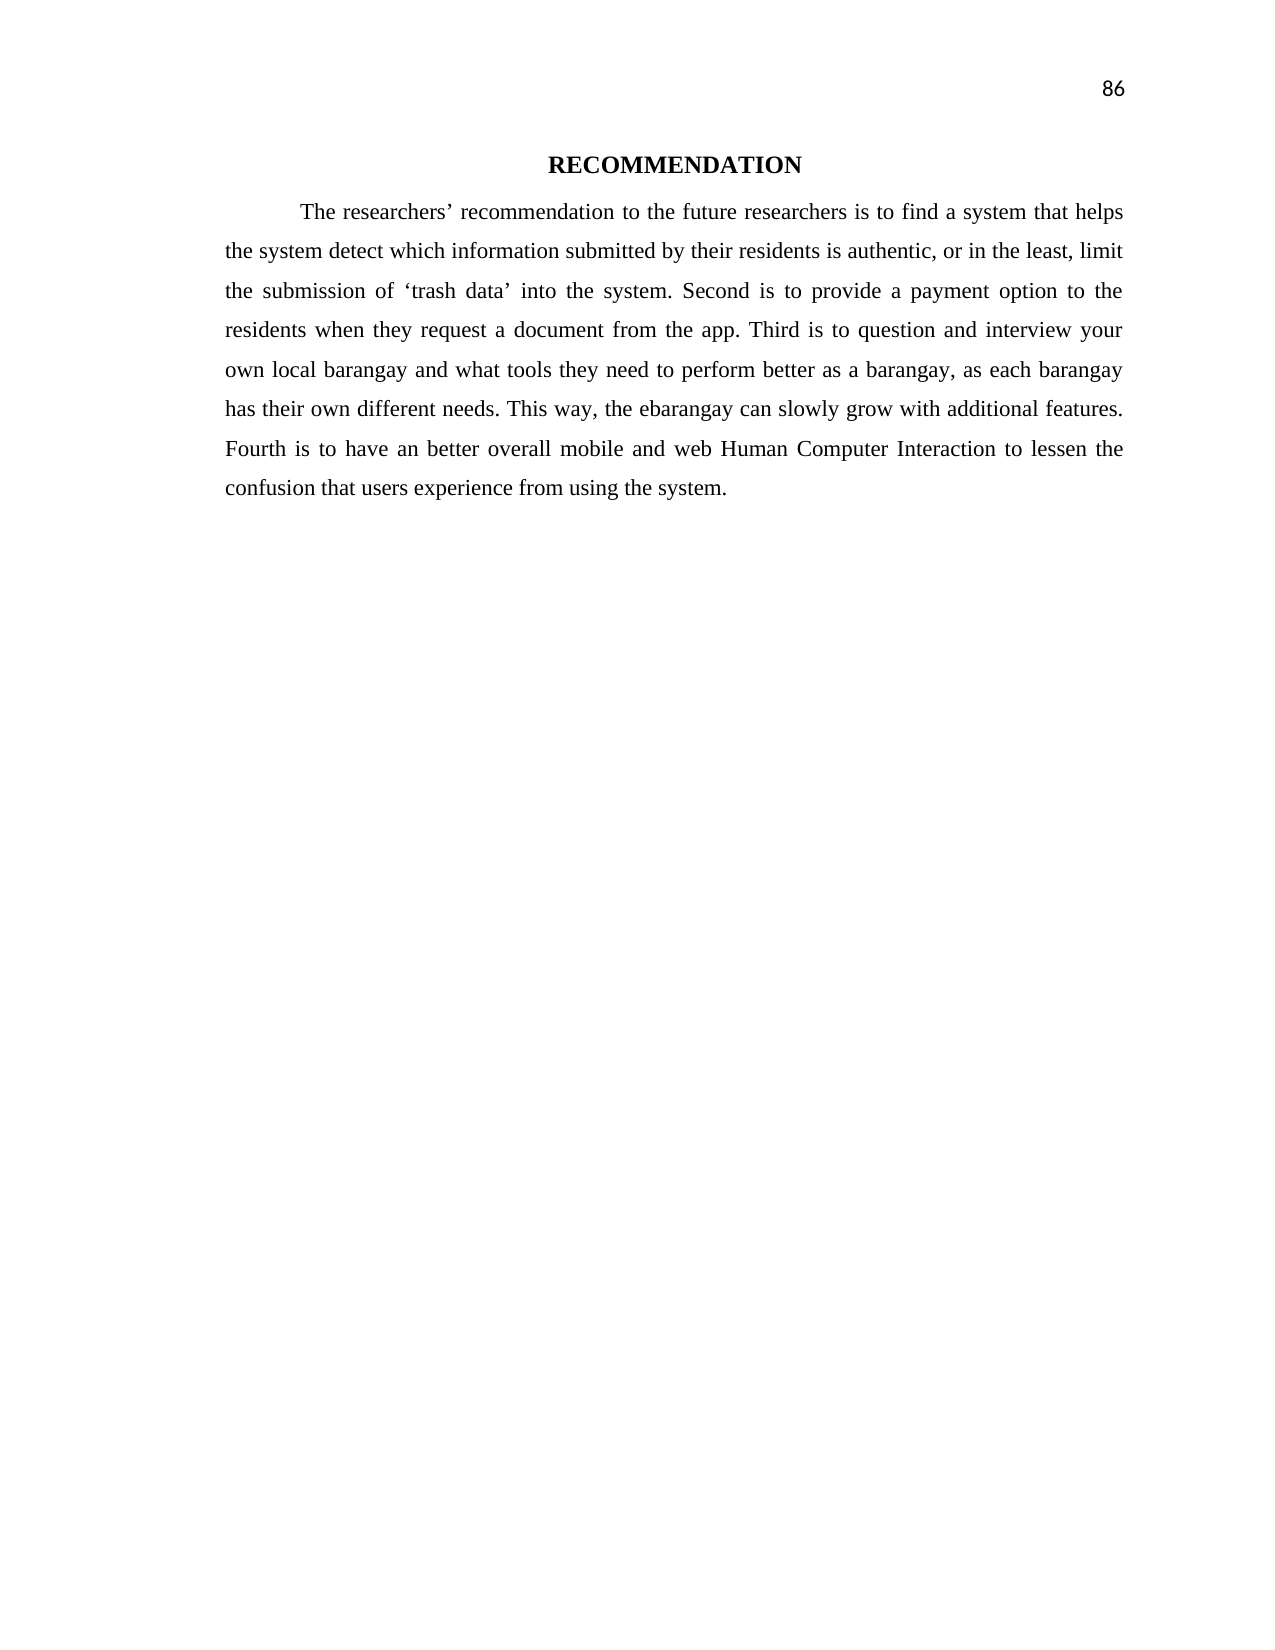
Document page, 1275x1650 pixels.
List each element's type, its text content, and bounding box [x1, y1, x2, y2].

text RECOMMENDATION [225, 150, 1125, 179]
text The researchers’ recommendation to the future researchers is to find a system that helps the system detect which information submitted by their residents is authentic, or in the least, limit the submission of ‘trash data’ into the system. Second is to provide a payment option to the residents when they request a document from the app. Third is to question and interview your own local barangay and what tools they need to perform better as a barangay, as each barangay has their own different needs. This way, the ebarangay can slowly grow with additional features. Fourth is to have an better overall mobile and web Human Computer Interaction to lessen the confusion that users experience from using the system. [225, 198, 1125, 500]
